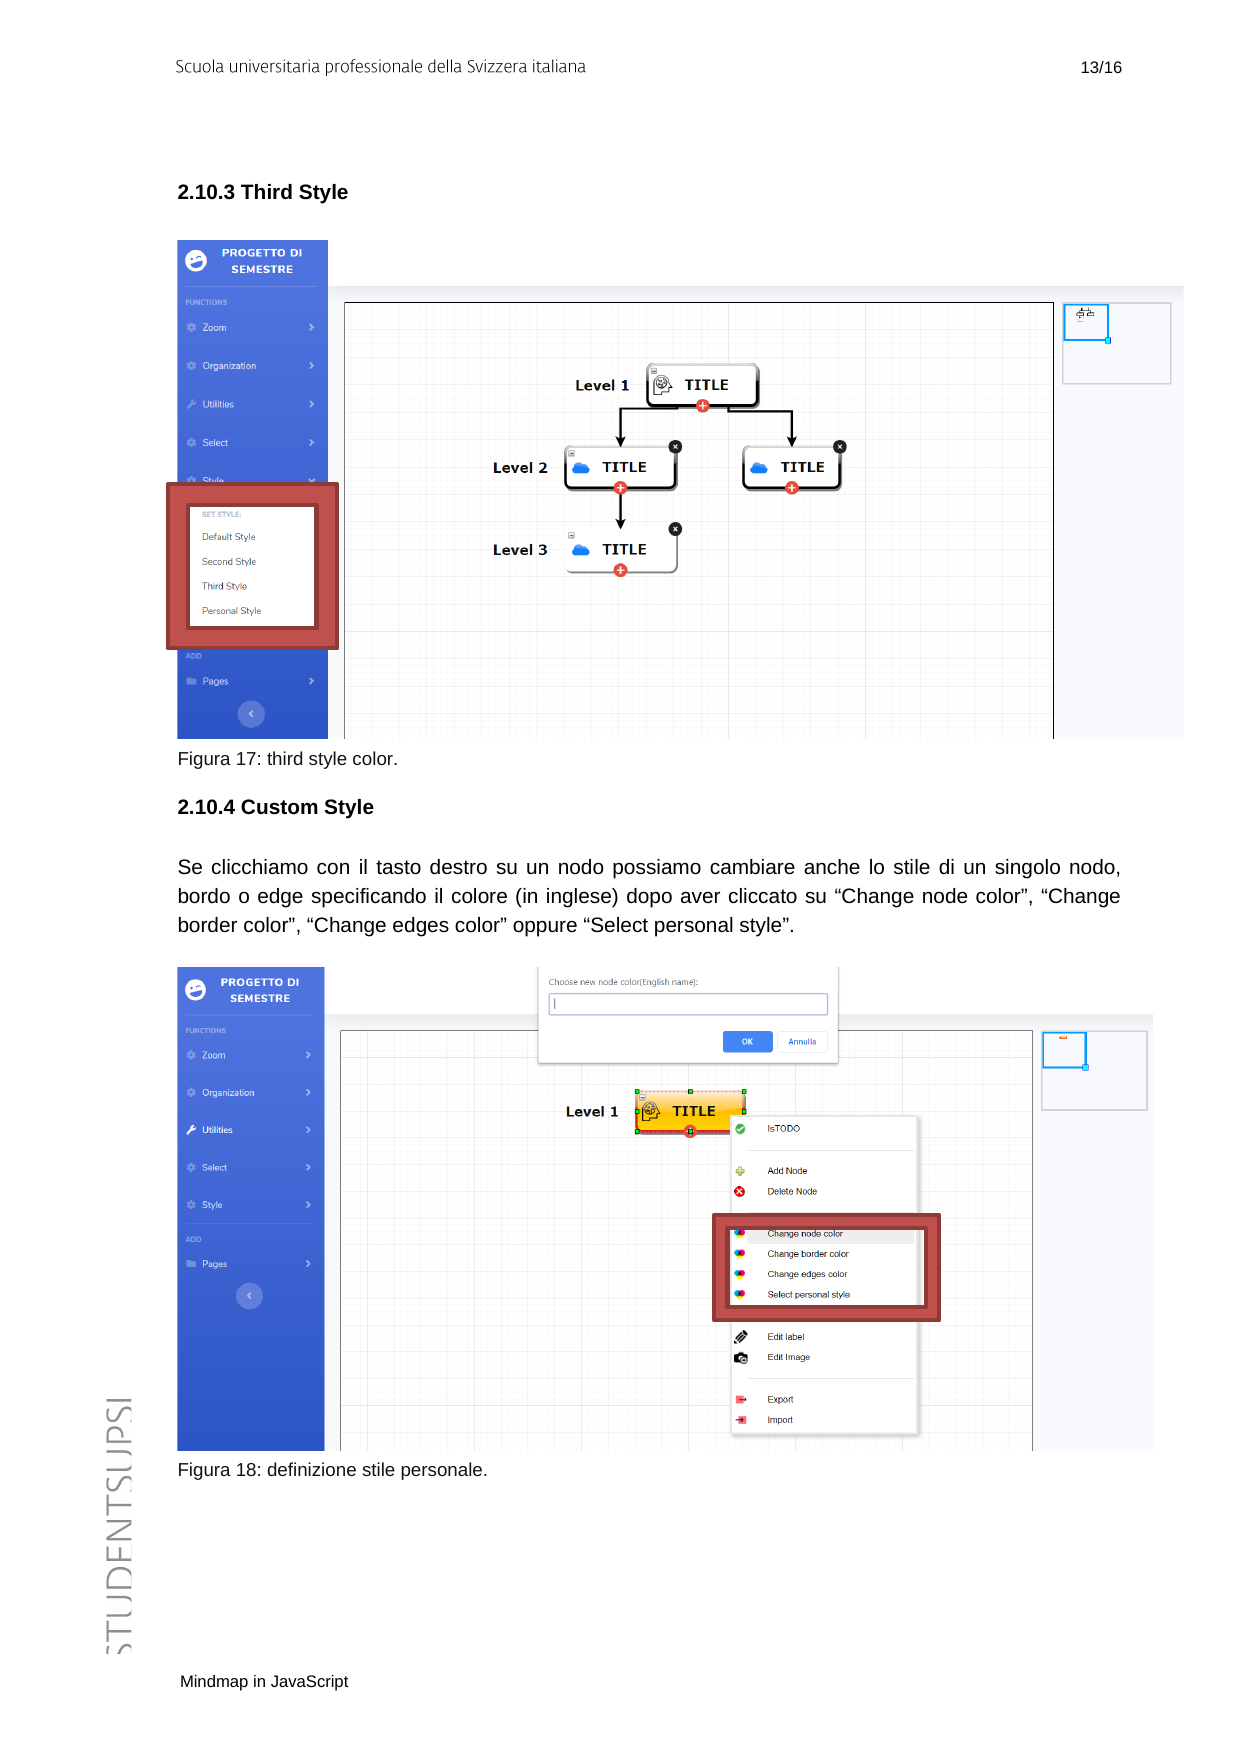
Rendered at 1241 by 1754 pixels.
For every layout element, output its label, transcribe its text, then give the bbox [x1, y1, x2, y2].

picture [168, 53, 602, 80]
text Se clicchiamo con il tasto destro su un nodo possiamo cambiare anche lo stile di un singolo nodo, bordo o edge specificando il colore (in inglese) dopo aver cliccato su “Change node color”, “Change border color”, “Change edges color” oppure “Select personal style”. [177, 855, 1122, 937]
picture [177, 240, 1184, 739]
text 2.10.4 Custom Style [177, 795, 1122, 819]
picture [177, 967, 1154, 1451]
text Figura 17: third style color. [177, 747, 1122, 769]
picture [190, 507, 314, 626]
text Figura 18: definizione stile personale. [177, 1459, 1122, 1481]
picture [106, 1399, 132, 1654]
text 2.10.3 Third Style [177, 180, 1122, 204]
